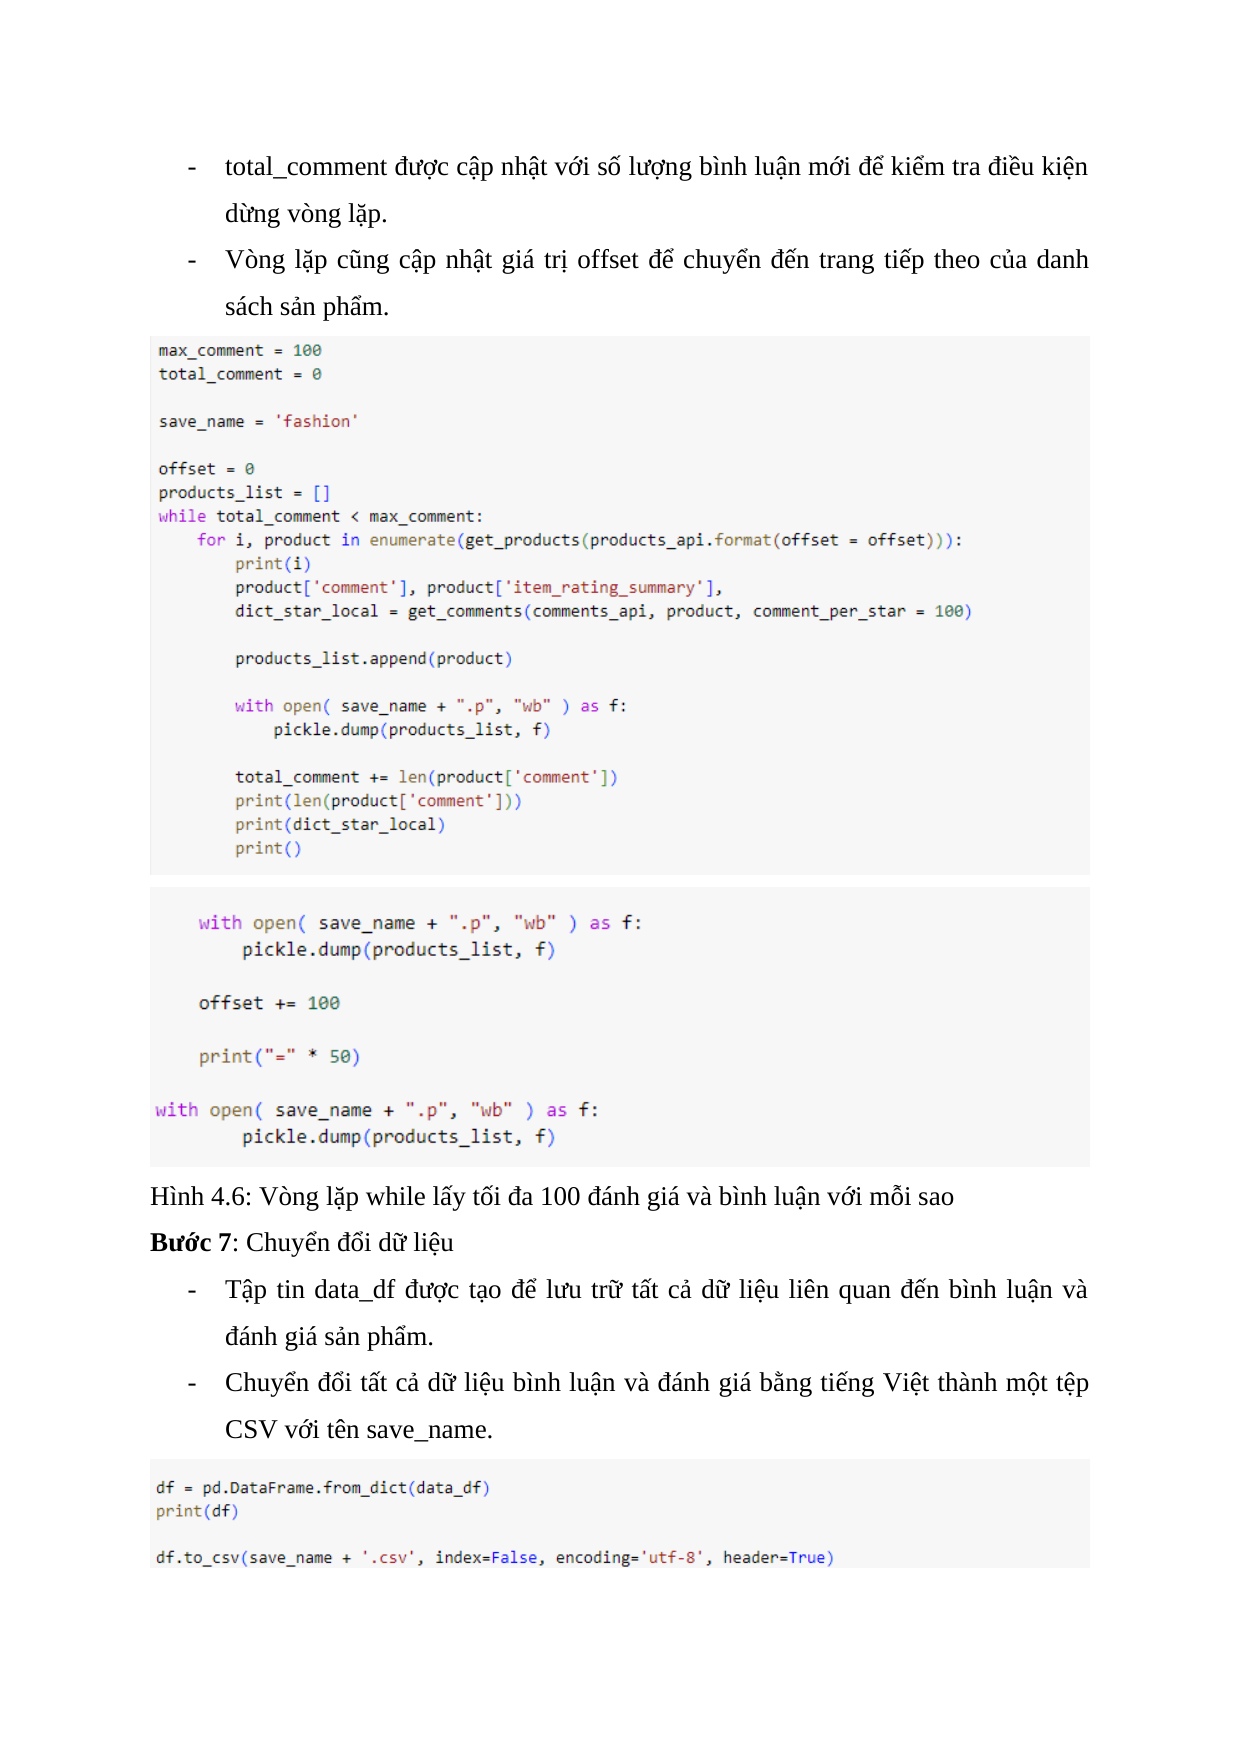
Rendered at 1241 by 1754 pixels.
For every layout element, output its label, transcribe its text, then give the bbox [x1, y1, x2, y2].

list Tập tin data_df được tạo để lưu trữ tất cả dữ liệu liên quan đến bình luận và đánh giá sản phẩm. [187, 1273, 1090, 1351]
text Bước 7: Chuyển đổi dữ liệu [150, 1226, 1090, 1257]
list Vòng lặp cũng cập nhật giá trị offset để chuyển đến trang tiếp theo của danh sách sản phẩm. [187, 243, 1090, 321]
text Hình 4.6: Vòng lặp while lấy tối đa 100 đánh giá và bình luận với mỗi sao [150, 1179, 1090, 1211]
list total_comment được cập nhật với số lượng bình luận mới để kiểm tra điều kiện dừng vòng lặp. [187, 150, 1090, 228]
picture [150, 1459, 1091, 1568]
picture [150, 887, 1091, 1167]
picture [150, 336, 1091, 875]
list Chuyển đổi tất cả dữ liệu bình luận và đánh giá bằng tiếng Việt thành một tệp CSV với tên save_name. [187, 1366, 1090, 1444]
